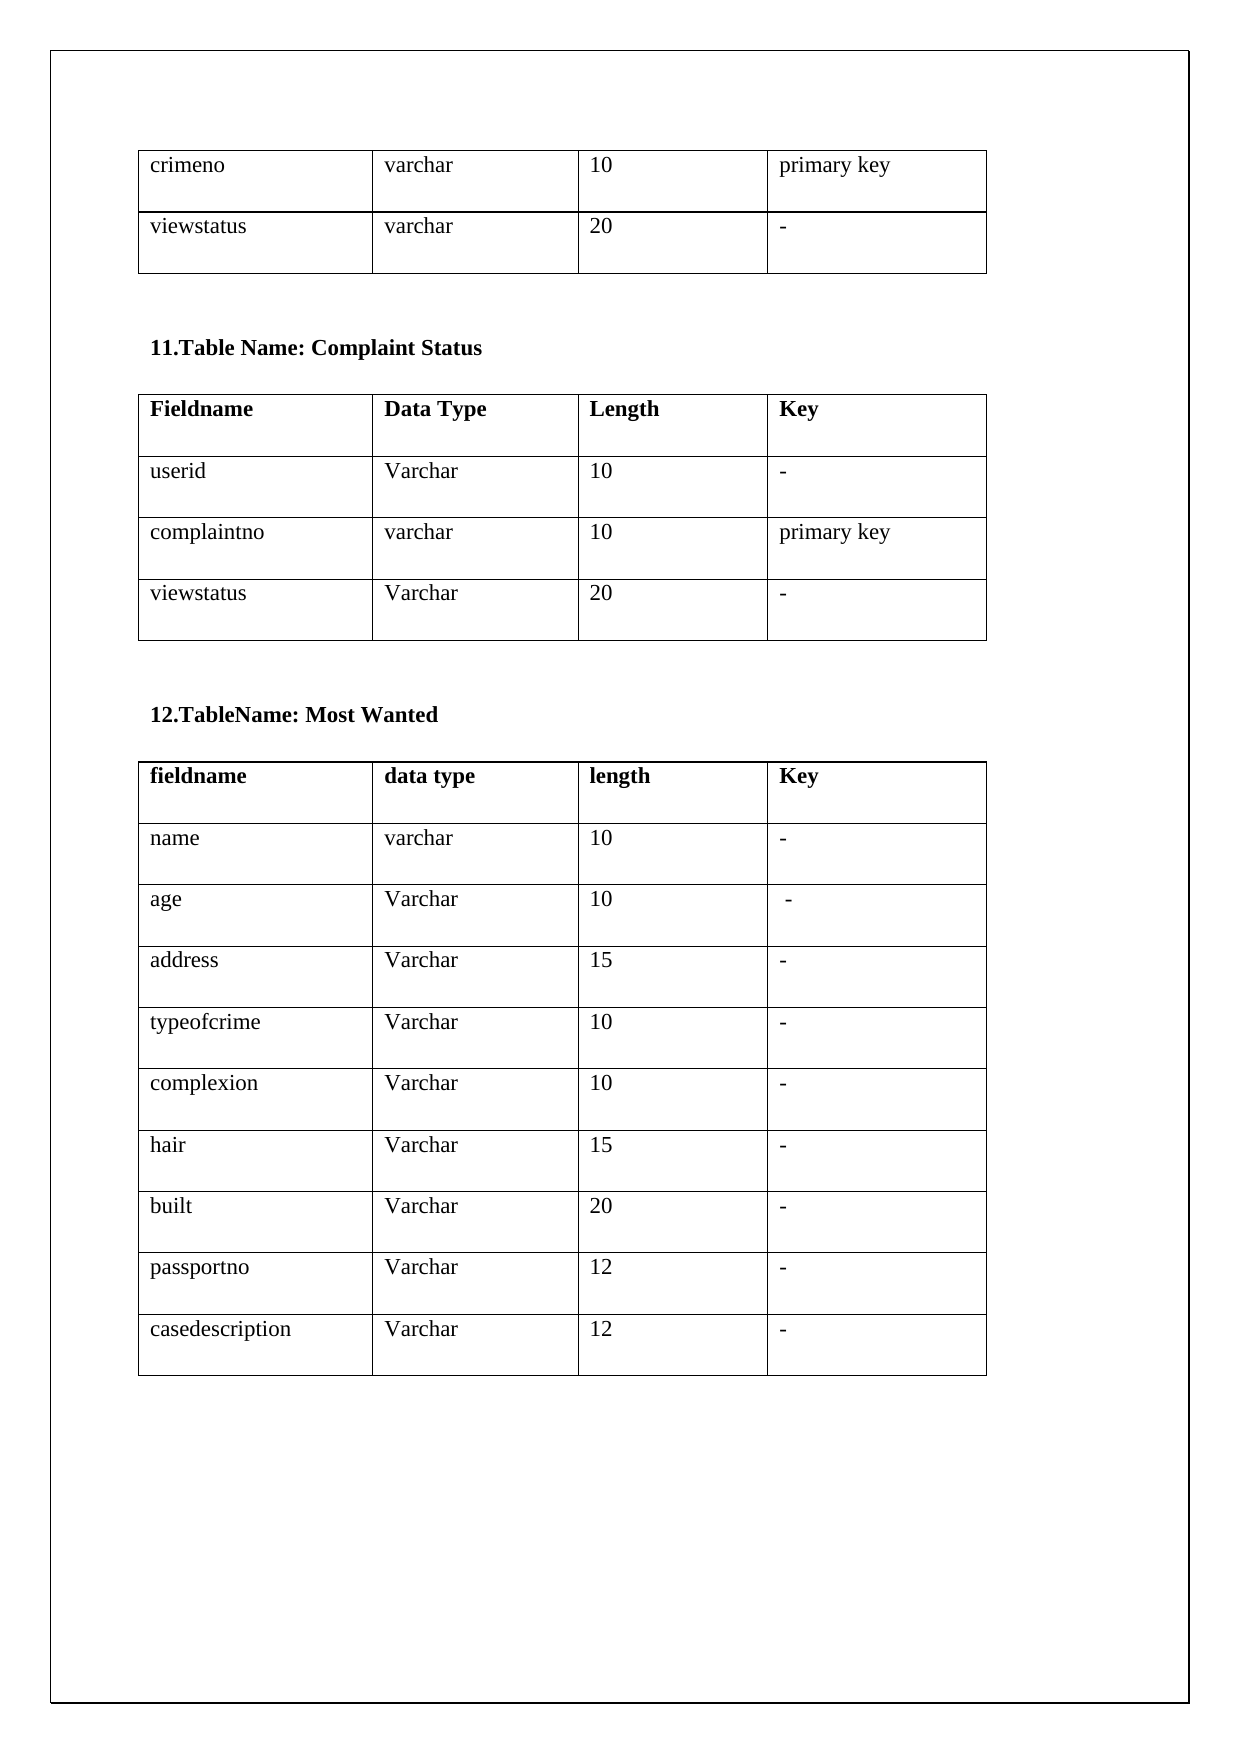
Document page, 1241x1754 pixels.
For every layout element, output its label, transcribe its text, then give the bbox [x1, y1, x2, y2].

table_cell typeofcrime [139, 1008, 372, 1068]
table_cell 15 [579, 1131, 767, 1191]
table_cell 12 [579, 1253, 767, 1314]
table_cell Varchar [373, 580, 578, 640]
table_cell Varchar [373, 1069, 578, 1129]
table_header fieldname [139, 763, 372, 823]
table_cell - [768, 885, 986, 946]
table_cell 15 [579, 947, 767, 1007]
table_cell 10 [579, 824, 767, 884]
table_header Length [579, 395, 767, 456]
table_cell address [139, 947, 372, 1007]
table_cell - [768, 213, 986, 273]
table_cell - [768, 580, 986, 640]
table_cell - [768, 824, 986, 884]
table_cell complaintno [139, 518, 372, 578]
table_cell varchar [373, 151, 578, 211]
table_cell casedescription [139, 1315, 372, 1375]
table_cell 10 [579, 151, 767, 211]
table_cell name [139, 824, 372, 884]
table_cell complexion [139, 1069, 372, 1129]
table_cell hair [139, 1131, 372, 1191]
table_cell Varchar [373, 885, 578, 946]
table_header Data Type [373, 395, 578, 456]
table_cell Varchar [373, 947, 578, 1007]
table_cell Varchar [373, 1315, 578, 1375]
table_cell Varchar [373, 1131, 578, 1191]
text 11.Table Name: Complaint Status [150, 334, 1067, 360]
table_cell varchar [373, 824, 578, 884]
table_cell varchar [373, 213, 578, 273]
table_cell Varchar [373, 1008, 578, 1068]
table_cell - [768, 1192, 986, 1252]
table_header Key [768, 395, 986, 456]
table_cell 10 [579, 518, 767, 578]
table_cell 10 [579, 1008, 767, 1068]
table_cell crimeno [139, 151, 372, 211]
table_cell 20 [579, 1192, 767, 1252]
table_cell viewstatus [139, 213, 372, 273]
table_cell 10 [579, 1069, 767, 1129]
table_header length [579, 763, 767, 823]
table_cell primary key [768, 151, 986, 211]
table_cell Varchar [373, 1253, 578, 1314]
table_cell 10 [579, 885, 767, 946]
table_cell - [768, 1253, 986, 1314]
table_cell - [768, 457, 986, 517]
table_cell - [768, 1131, 986, 1191]
table_cell 10 [579, 457, 767, 517]
table_cell Varchar [373, 457, 578, 517]
table_cell varchar [373, 518, 578, 578]
table_cell viewstatus [139, 580, 372, 640]
table_cell 20 [579, 213, 767, 273]
table_cell built [139, 1192, 372, 1252]
table_header data type [373, 763, 578, 823]
table_cell userid [139, 457, 372, 517]
table_cell 20 [579, 580, 767, 640]
table_cell - [768, 1008, 986, 1068]
table_header Key [768, 763, 986, 823]
table_cell - [768, 947, 986, 1007]
table_cell 12 [579, 1315, 767, 1375]
table_cell passportno [139, 1253, 372, 1314]
table_cell - [768, 1315, 986, 1375]
table_cell - [768, 1069, 986, 1129]
text 12.TableName: Most Wanted [150, 701, 1067, 727]
table_cell primary key [768, 518, 986, 578]
table_cell Varchar [373, 1192, 578, 1252]
table_header Fieldname [139, 395, 372, 456]
table_cell age [139, 885, 372, 946]
